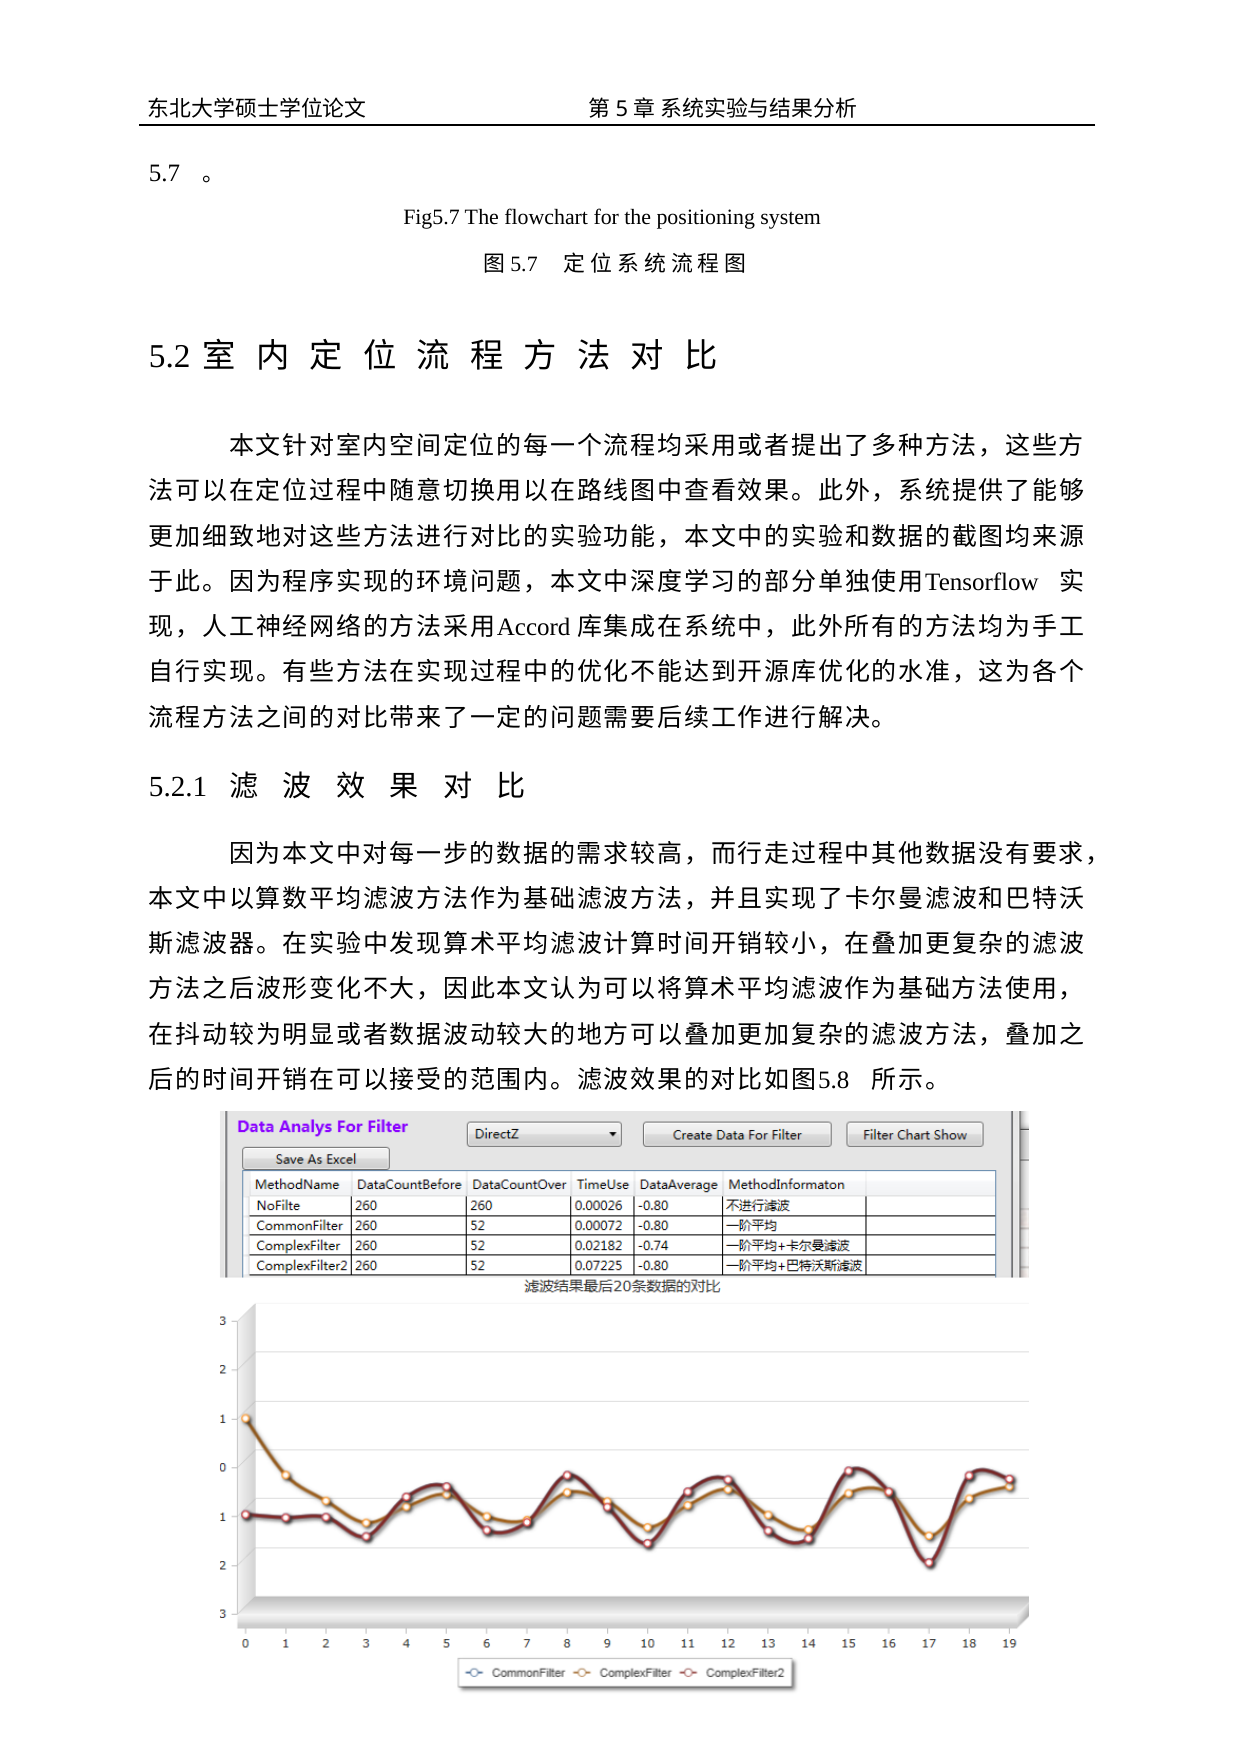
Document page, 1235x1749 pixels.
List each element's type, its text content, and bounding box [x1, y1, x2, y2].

subtitle 滤波效果对比 [149, 761, 1086, 806]
text 因为本文中对每一步的数据的需求较高，而行走过程中其他数据没有要求，本文中以算数平均滤波方法作为基础滤波方法，并且实现了卡尔曼滤波和巴特沃斯滤波器。在实验中发现算术平均滤波计算时间开销较小，在叠加更复杂的滤波方法之后波形变化不大，因此本文认为可以将算术平均滤波作为基础方法使用，在抖动较为明显或者数据波动较大的地方可以叠加更加复杂的滤波方法，叠加之后的时间开销在可以接受的范围内。滤波效果的对比如图5.8所示。 [149, 828, 1086, 1100]
text 本文针对室内空间定位的每一个流程均采用或者提出了多种方法，这些方法可以在定位过程中随意切换用以在路线图中查看效果。此外，系统提供了能够更加细致地对这些方法进行对比的实验功能，本文中的实验和数据的截图均来源于此。因为程序实现的环境问题，本文中深度学习的部分单独使用Tensorflow实现，人工神经网络的方法采用Accord库集成在系统中，此外所有的方法均为手工自行实现。有些方法在实现过程中的优化不能达到开源库优化的水准，这为各个流程方法之间的对比带来了一定的问题需要后续工作进行解决。 [149, 421, 1086, 738]
text 图5.7 定位系统流程图 [149, 240, 1086, 285]
text Fig5.7 The flowchart for the positioning system [149, 194, 1086, 240]
text 如上文所讲述，本文的系统分为手机客户端和PC服务端，这二者同时使用可以满足室内空间定位的需求。客户端和服务端之间的计算过程呈现顺序关系，并且顺序与本文提出的室内空间定位流程保持一致，本文给出将手机客户端和PC服务端的定位计算过程整合在一起的流程图作为定位系统的流程图如图5.7。 [149, 149, 1086, 194]
subtitle 室内定位流程方法对比 [149, 308, 1086, 398]
picture [219, 1111, 1029, 1696]
